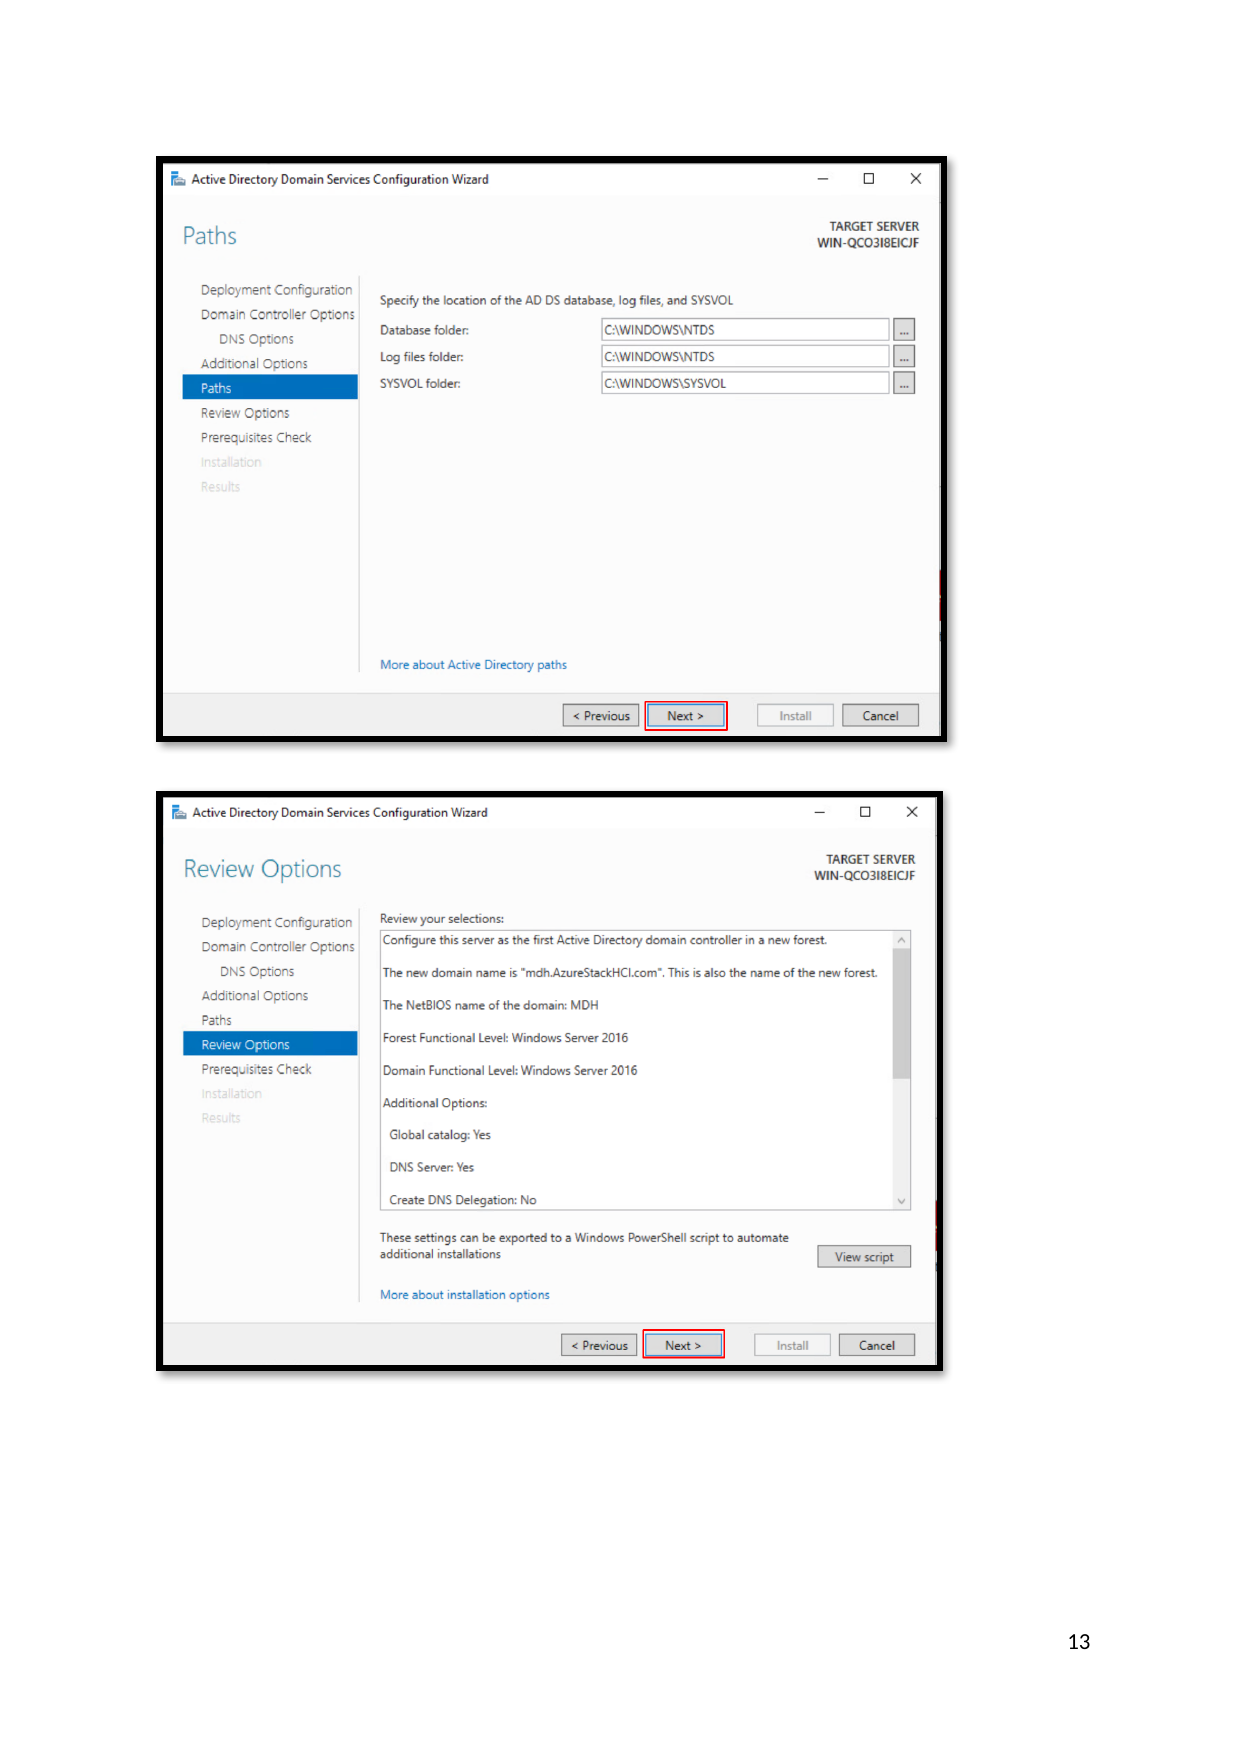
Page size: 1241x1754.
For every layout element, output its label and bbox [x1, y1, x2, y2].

picture [163, 163, 941, 736]
picture [163, 797, 937, 1365]
